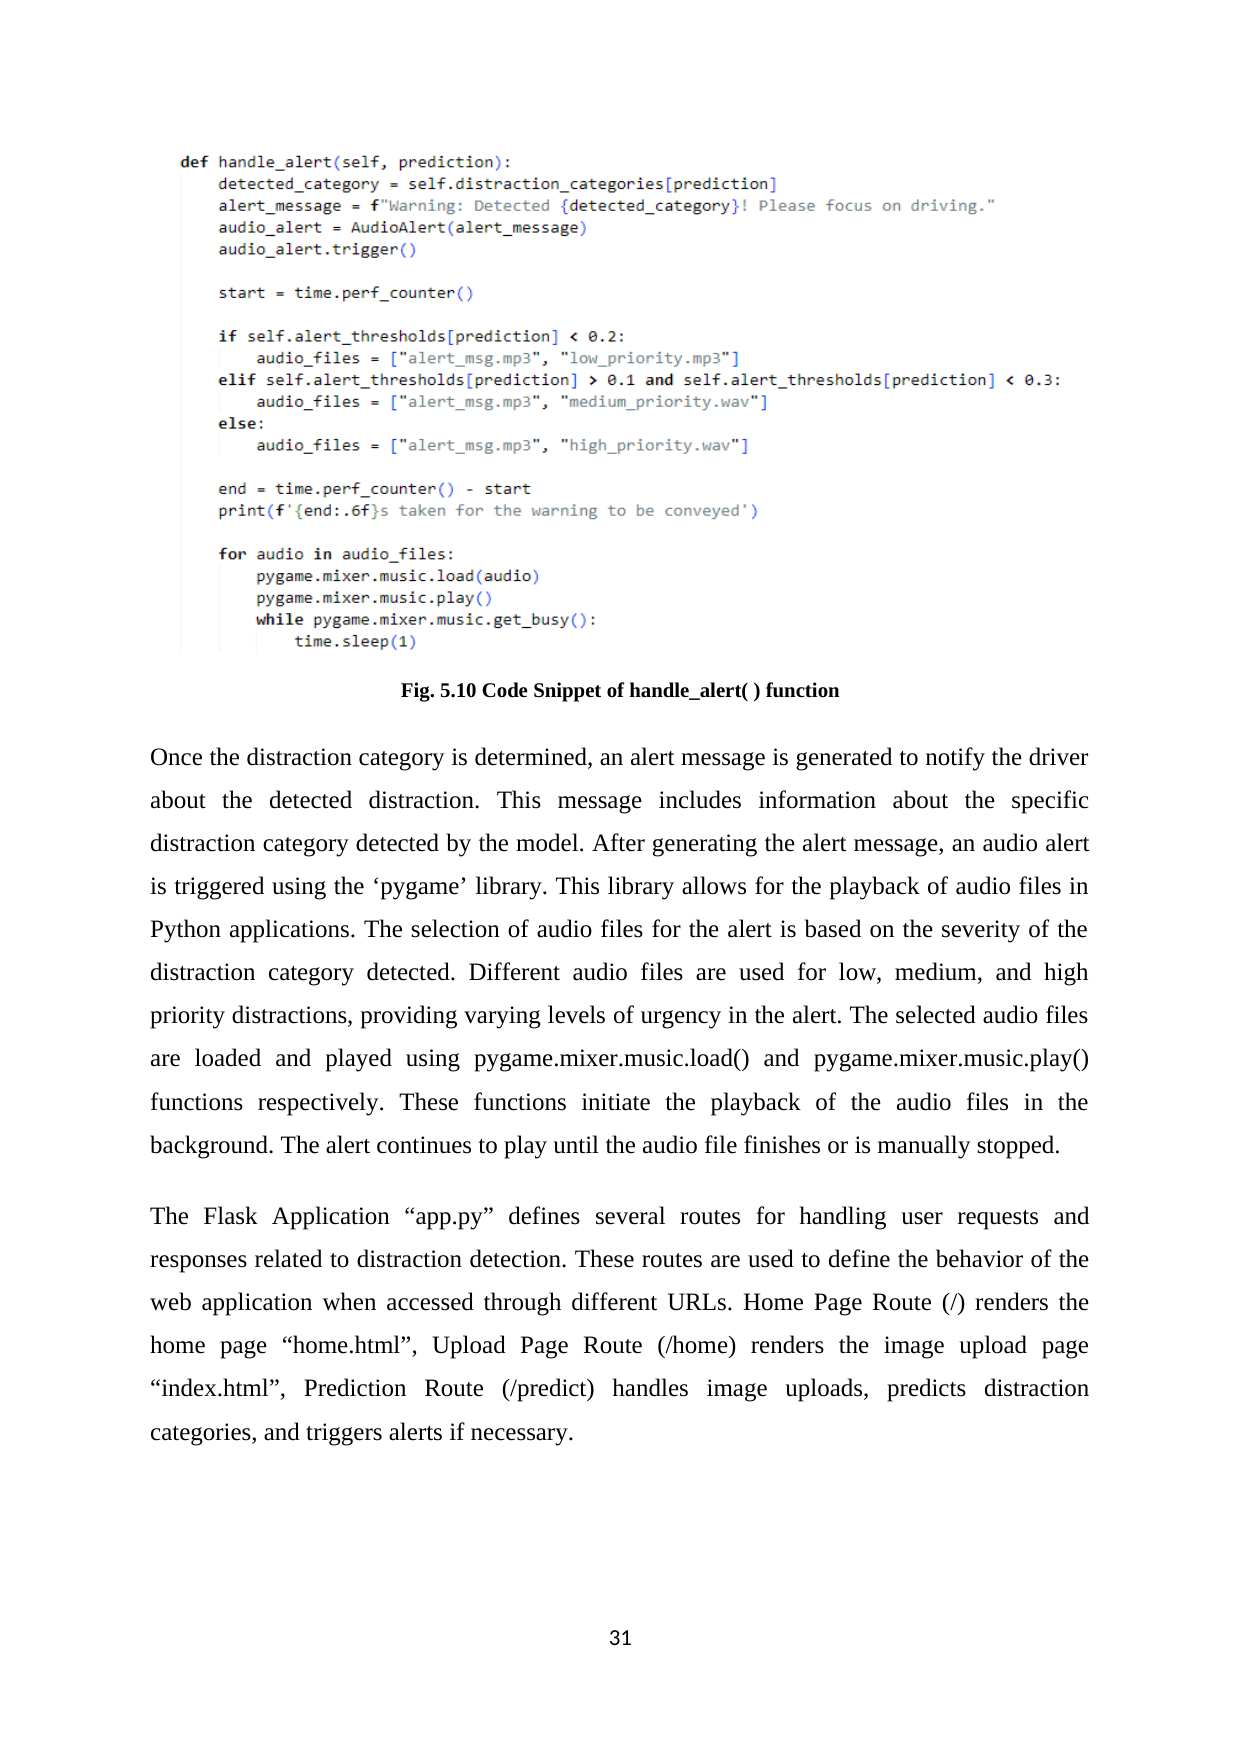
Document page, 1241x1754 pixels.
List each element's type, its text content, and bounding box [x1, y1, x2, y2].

picture [177, 150, 1064, 666]
text Once the distraction category is determined, an alert message is generated to notify the driver about the detected distraction. This message includes information about the specific distraction category detected by the model. After generating the alert message, an audio alert is triggered using the ‘pygame’ library. This library allows for the playback of audio files in Python applications. The selection of audio files for the alert is based on the severity of the distraction category detected. Different audio files are used for low, medium, and high priority distractions, providing varying levels of urgency in the alert. The selected audio files are loaded and played using pygame.mixer.music.load() and pygame.mixer.music.play() functions respectively. These functions initiate the playback of the audio files in the background. The alert continues to play until the audio file finishes or is manually stopped. [150, 742, 1090, 1158]
text The Flask Application “app.py” defines several routes for handling user requests and responses related to distraction detection. These routes are used to define the behavior of the web application when accessed through different URLs. Home Page Route (/) renders the home page “home.html”, Upload Page Route (/home) renders the image upload page “index.html”, Prediction Route (/predict) handles image uploads, predicts distraction categories, and triggers alerts if necessary. [150, 1201, 1090, 1445]
